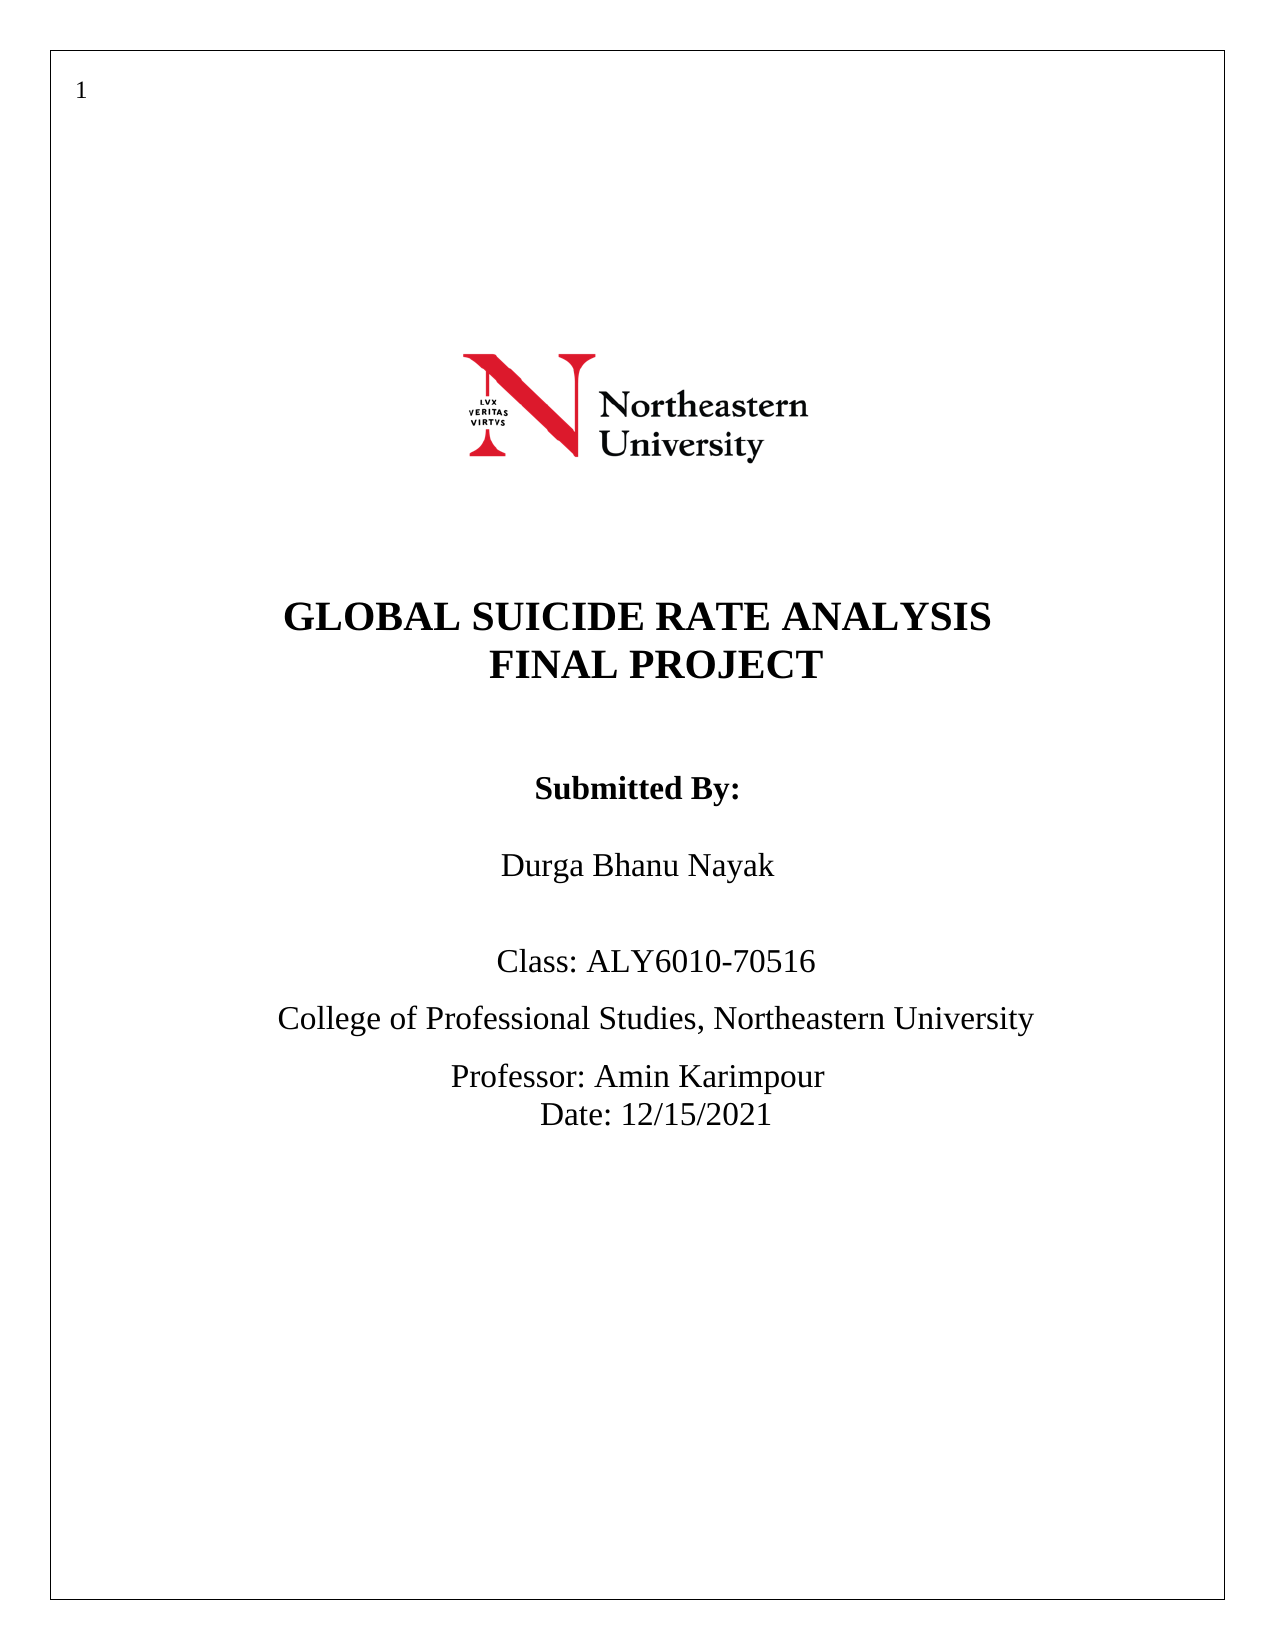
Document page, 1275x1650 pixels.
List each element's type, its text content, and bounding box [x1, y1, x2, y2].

picture [445, 333, 830, 477]
text Professor: Amin Karimpour [75, 1056, 1200, 1094]
text GLOBAL SUICIDE RATE ANALYSIS [75, 591, 1200, 639]
text FINAL PROJECT [112, 639, 1200, 687]
text College of Professional Studies, Northeastern University [112, 998, 1200, 1037]
text Date: 12/15/2021 [112, 1094, 1200, 1133]
text Class: ALY6010-70516 [112, 941, 1200, 979]
text Durga Bhanu Nayak [75, 845, 1200, 883]
text Submitted By: [75, 768, 1200, 807]
